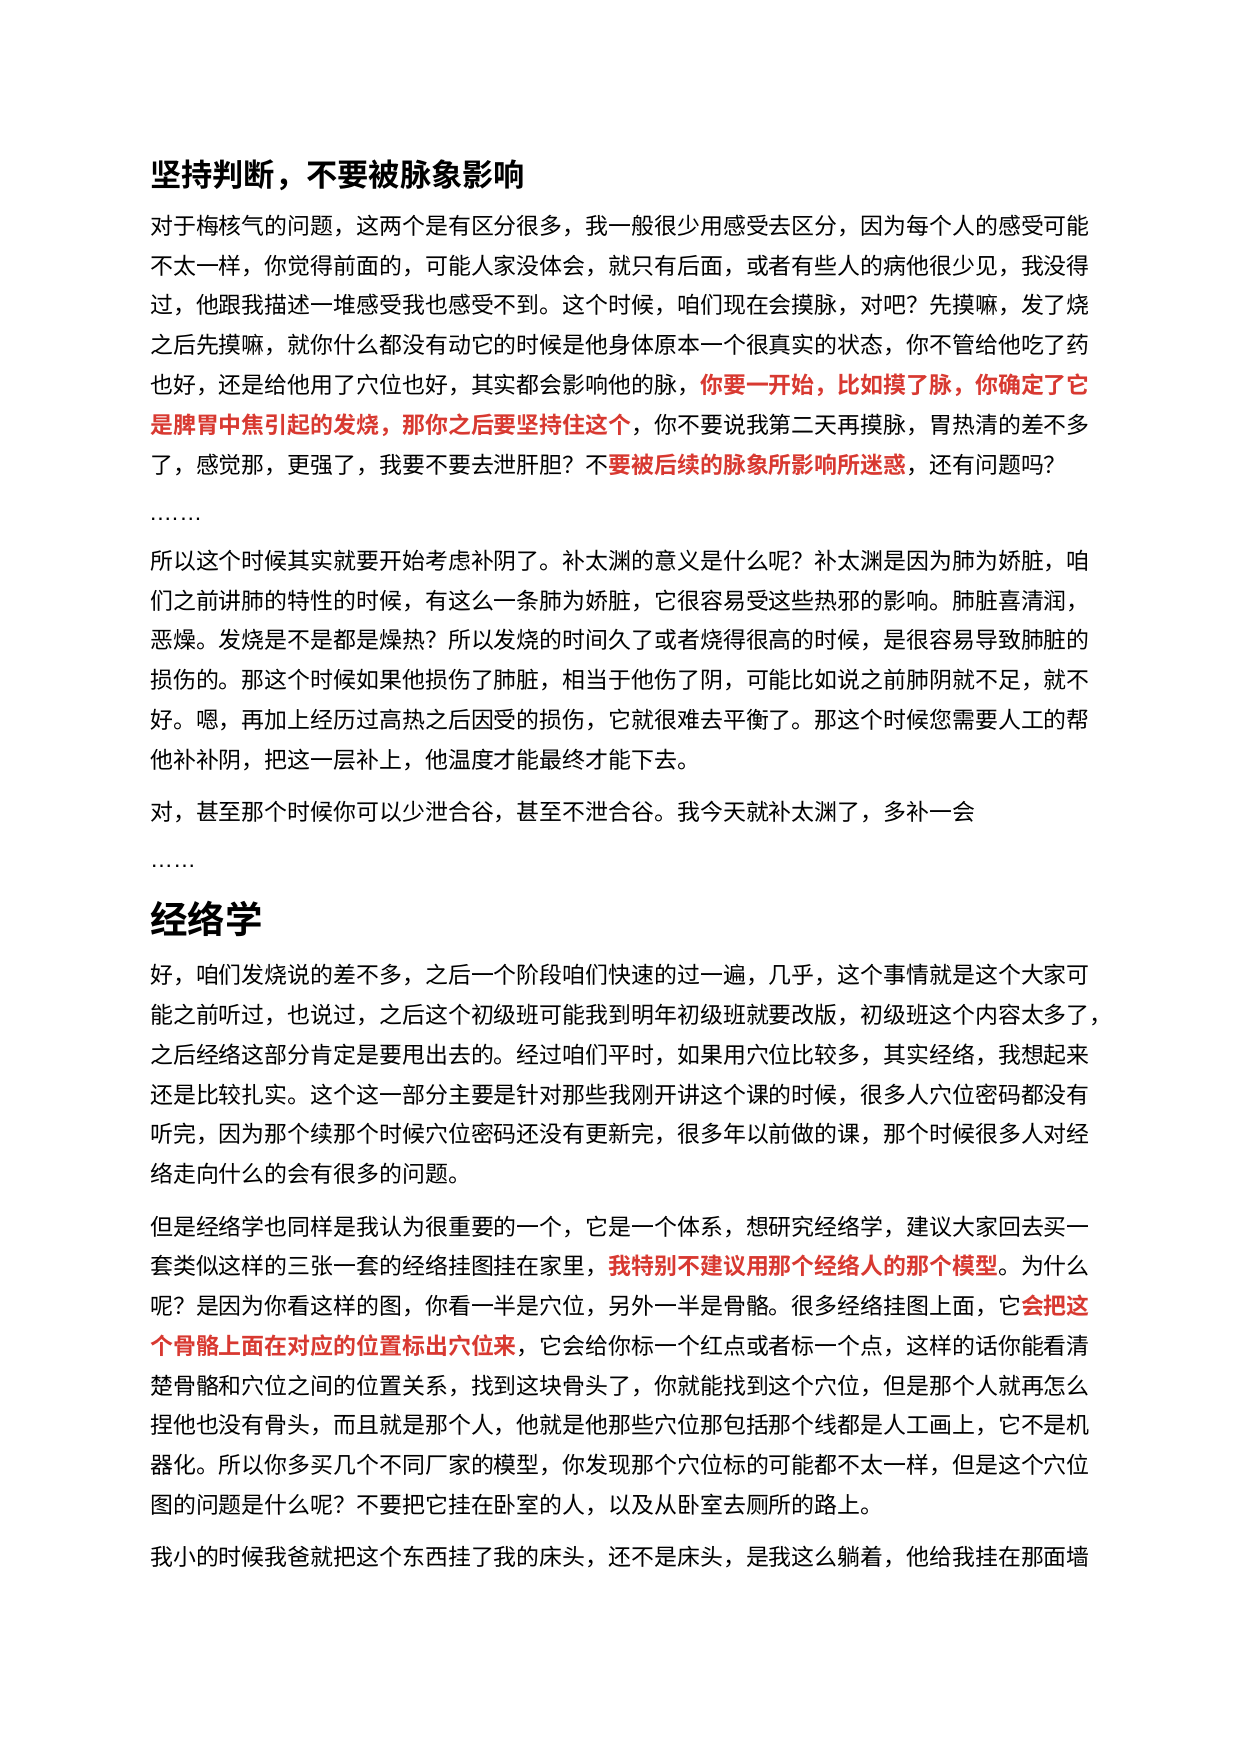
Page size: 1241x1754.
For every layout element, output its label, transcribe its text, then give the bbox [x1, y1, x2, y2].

text …… [150, 846, 1090, 873]
text 好，咱们发烧说的差不多，之后一个阶段咱们快速的过一遍，几乎，这个事情就是这个大家可能之前听过，也说过，之后这个初级班可能我到明年初级班就要改版，初级班这个内容太多了，之后经络这部分肯定是要甩出去的。经过咱们平时，如果用穴位比较多，其实经络，我想起来还是比较扎实。这个这一部分主要是针对那些我刚开讲这个课的时候，很多人穴位密码都没有听完，因为那个续那个时候穴位密码还没有更新完，很多年以前做的课，那个时候很多人对经络走向什么的会有很多的问题。 [150, 957, 1090, 1189]
text 对，甚至那个时候你可以少泄合谷，甚至不泄合谷。我今天就补太渊了，多补一会 [150, 794, 1090, 827]
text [150, 1539, 1090, 1572]
text 对于梅核气的问题，这两个是有区分很多，我一般很少用感受去区分，因为每个人的感受可能不太一样，你觉得前面的，可能人家没体会，就只有后面，或者有些人的病他很少见，我没得过，他跟我描述一堆感受我也感受不到。这个时候，咱们现在会摸脉，对吧？先摸嘛，发了烧之后先摸嘛，就你什么都没有动它的时候是他身体原本一个很真实的状态，你不管给他吃了药也好，还是给他用了穴位也好，其实都会影响他的脉，你要一开始，比如摸了脉，你确定了它是脾胃中焦引起的发烧，那你之后要坚持住这个，你不要说我第二天再摸脉，胃热清的差不多了，感觉那，更强了，我要不要去泄肝胆？不要被后续的脉象所影响所迷惑，还有问题吗？ [150, 208, 1090, 480]
text 所以这个时候其实就要开始考虑补阴了。补太渊的意义是什么呢？补太渊是因为肺为娇脏，咱们之前讲肺的特性的时候，有这么一条肺为娇脏，它很容易受这些热邪的影响。肺脏喜清润，恶燥。发烧是不是都是燥热？所以发烧的时间久了或者烧得很高的时候，是很容易导致肺脏的损伤的。那这个时候如果他损伤了肺脏，相当于他伤了阴，可能比如说之前肺阴就不足，就不好。嗯，再加上经历过高热之后因受的损伤，它就很难去平衡了。那这个时候您需要人工的帮他补补阴，把这一层补上，他温度才能最终才能下去。 [150, 543, 1090, 775]
text 但是经络学也同样是我认为很重要的一个，它是一个体系，想研究经络学，建议大家回去买一套类似这样的三张一套的经络挂图挂在家里，我特别不建议用那个经络人的那个模型。为什么呢？是因为你看这样的图，你看一半是穴位，另外一半是骨骼。很多经络挂图上面，它会把这个骨骼上面在对应的位置标出穴位来，它会给你标一个红点或者标一个点，这样的话你能看清楚骨骼和穴位之间的位置关系，找到这块骨头了，你就能找到这个穴位，但是那个人就再怎么捏他也没有骨头，而且就是那个人，他就是他那些穴位那包括那个线都是人工画上，它不是机器化。所以你多买几个不同厂家的模型，你发现那个穴位标的可能都不太一样，但是这个穴位图的问题是什么呢？不要把它挂在卧室的人，以及从卧室去厕所的路上。 [150, 1208, 1090, 1520]
text .…… [150, 499, 1090, 525]
